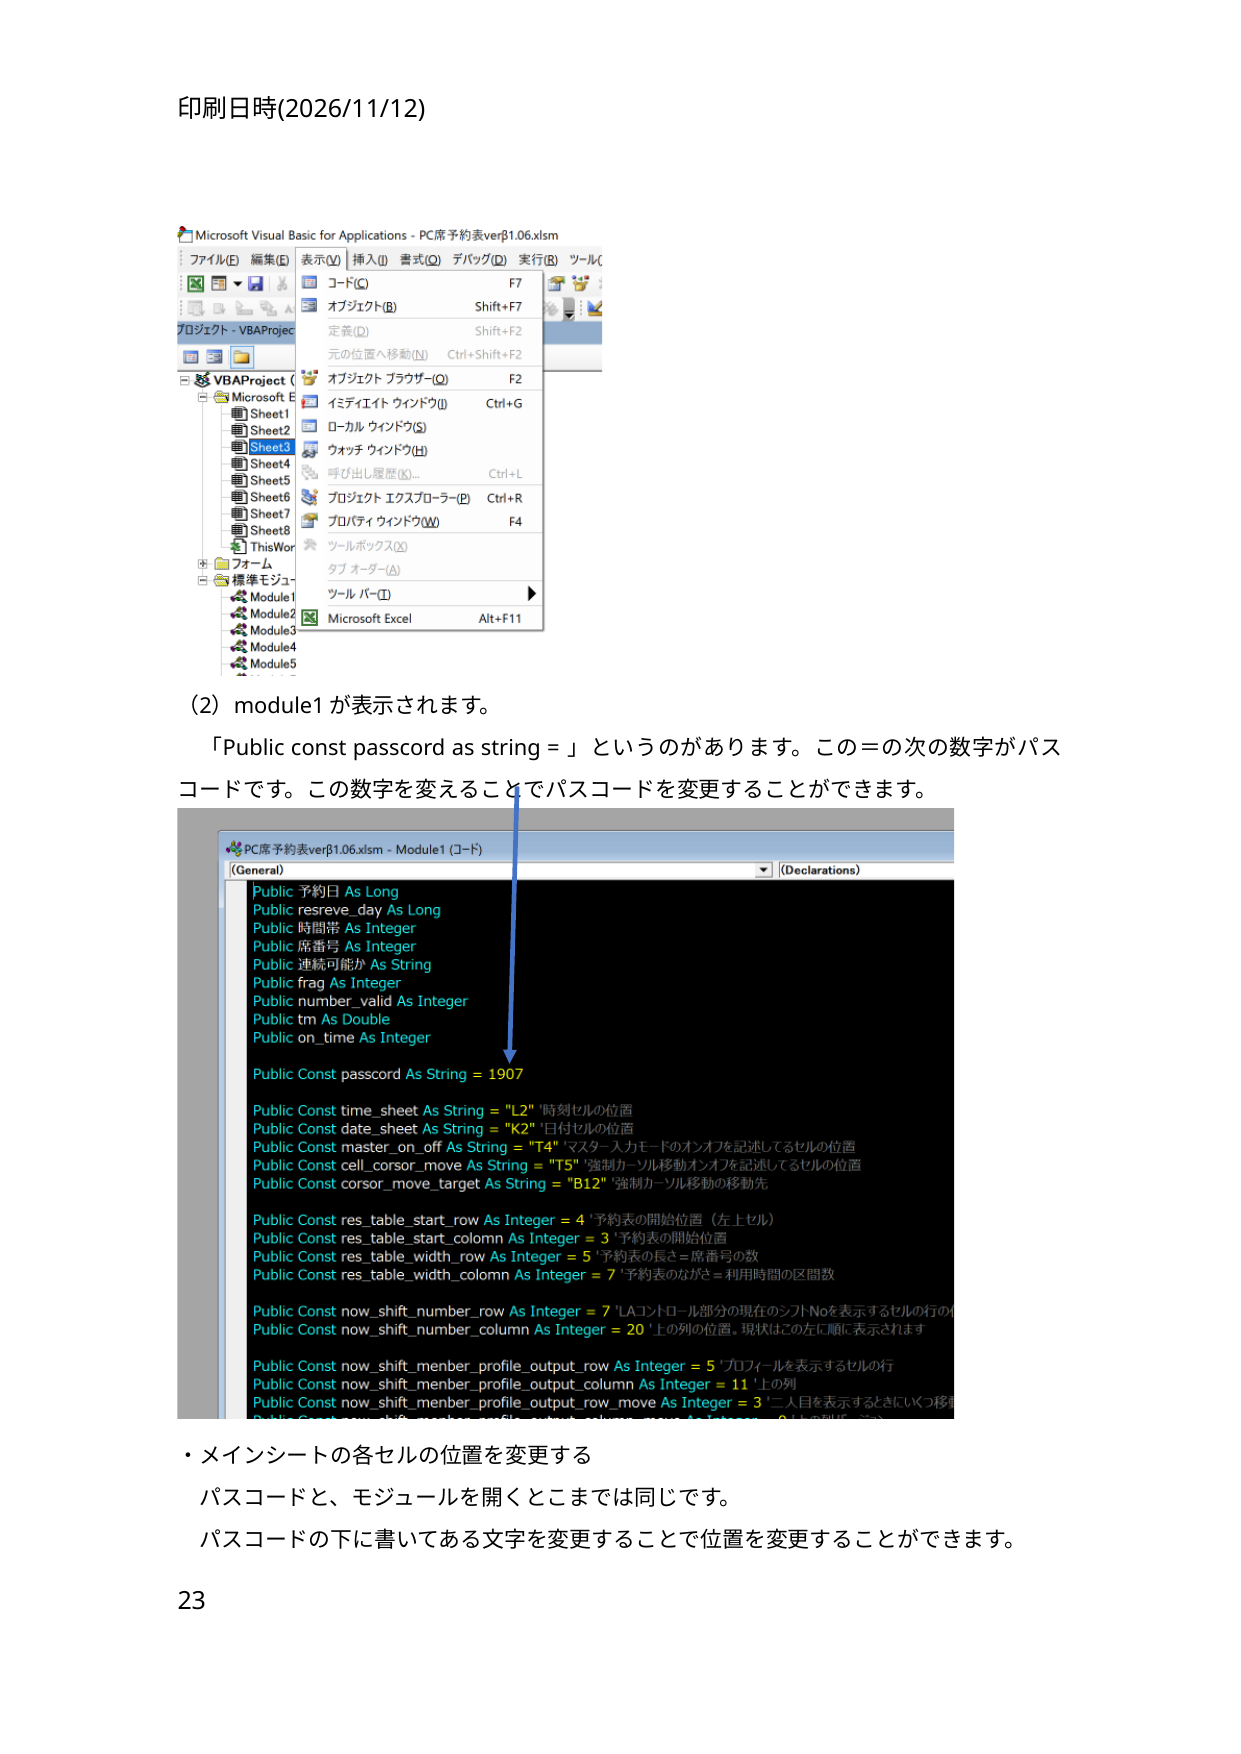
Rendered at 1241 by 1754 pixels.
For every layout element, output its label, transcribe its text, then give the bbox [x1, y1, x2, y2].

picture [177, 225, 603, 676]
text パスコードと、モジュールを開くとこまでは同じです。 [177, 1475, 1063, 1517]
text ・メインシートの各セルの位置を変更する [177, 1433, 1063, 1475]
text 「Public const passcord as string = 」というのがあります。この＝の次の数字がパスコードです。この数字を変えることでパスコードを変更することができます。 [177, 725, 1063, 808]
text パスコードの下に書いてある文字を変更することで位置を変更することができます。 [177, 1517, 1063, 1558]
text （2）module1が表示されます。 [177, 683, 1063, 725]
picture [177, 808, 955, 1419]
